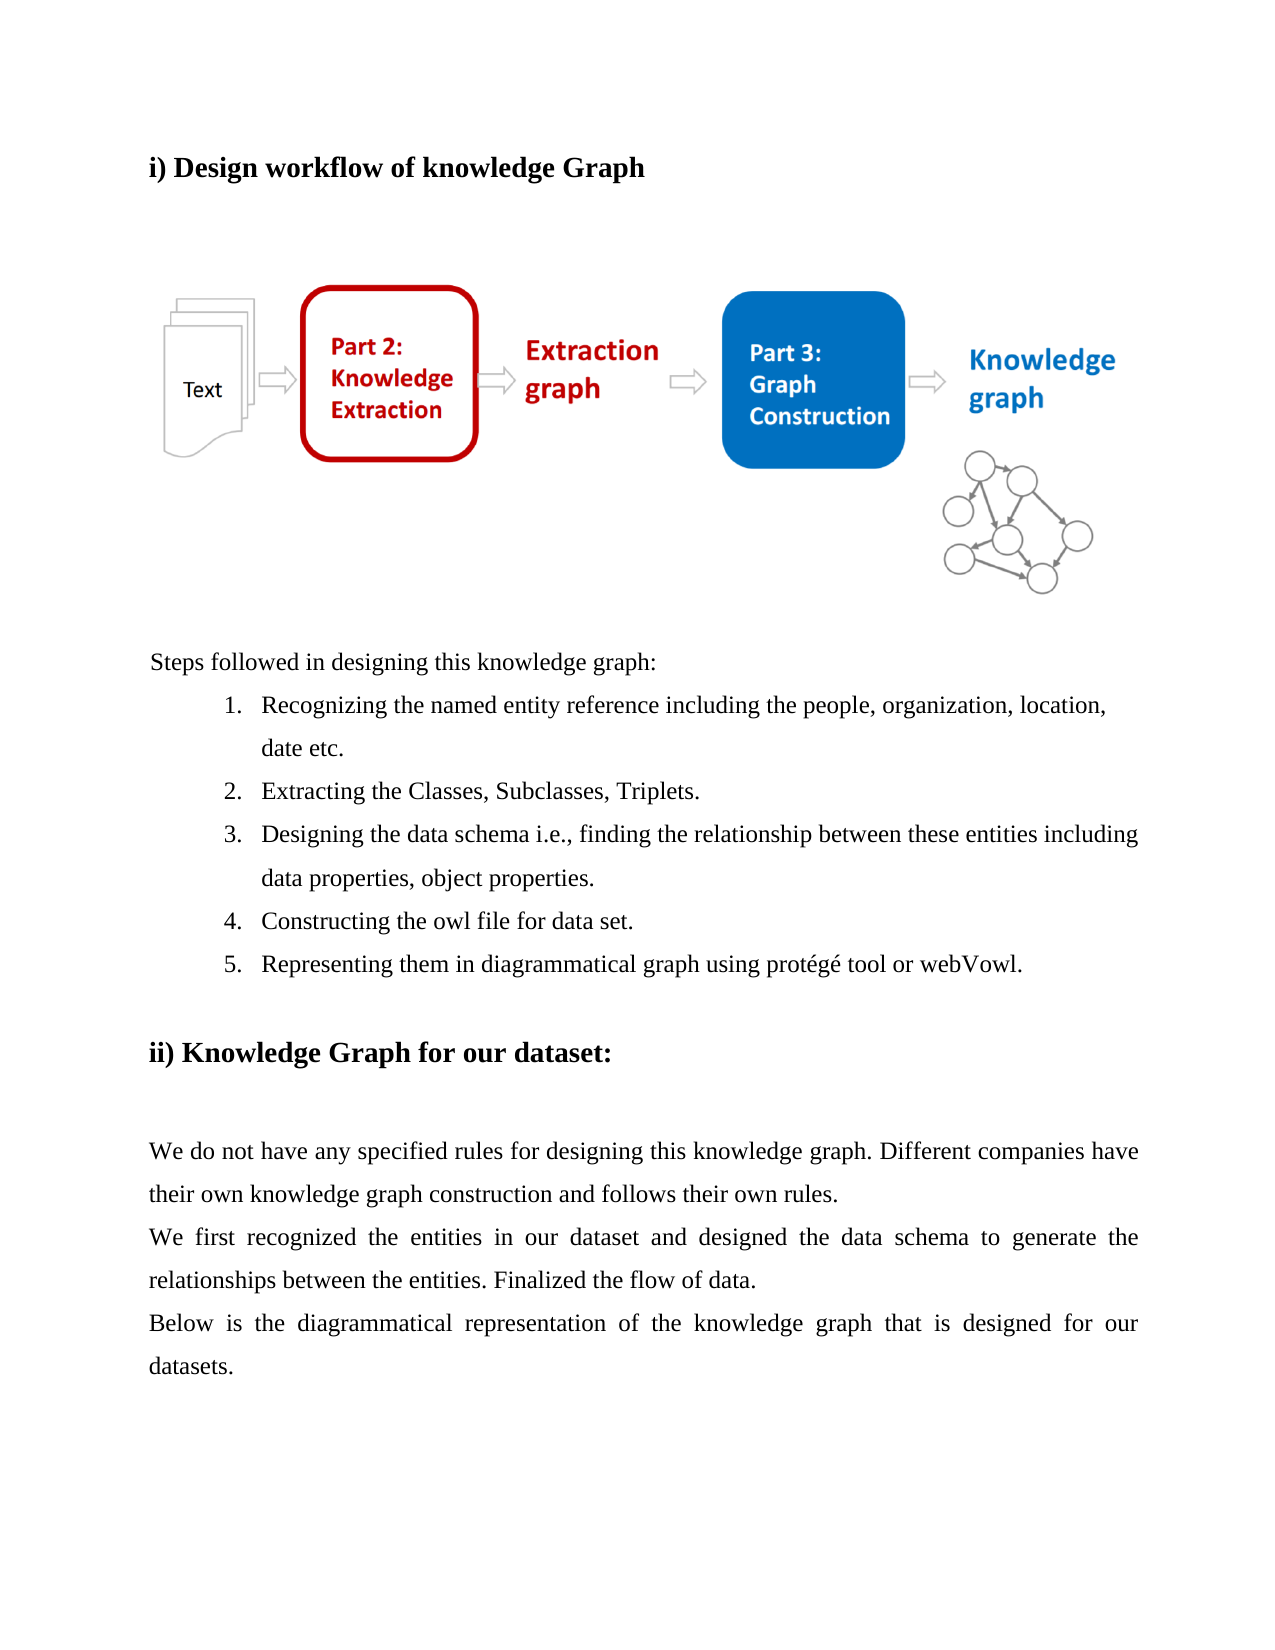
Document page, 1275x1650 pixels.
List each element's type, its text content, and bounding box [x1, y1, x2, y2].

text Steps followed in designing this knowledge graph: [150, 647, 1140, 676]
text ii) Knowledge Graph for our dataset: [148, 1035, 1140, 1069]
list Designing the data schema i.e., finding the relationship between these entities including data properties, object properties. [223, 819, 1140, 891]
list Constructing the owl file for data set. [223, 906, 1140, 934]
text i) Design workflow of knowledge Graph [148, 150, 1140, 183]
text We first recognized the entities in our dataset and designed the data schema to generate the relationships between the entities. Finalized the flow of data. [148, 1222, 1140, 1294]
list Recognizing the named entity reference including the people, organization, location, date etc. [223, 690, 1140, 762]
list Representing them in diagrammatical graph using protégé tool or webVowl. [223, 949, 1140, 978]
list Extracting the Classes, Subclasses, Triplets. [223, 776, 1140, 805]
text We do not have any specified rules for designing this knowledge graph. Different companies have their own knowledge graph construction and follows their own rules. [148, 1136, 1140, 1208]
picture [148, 250, 1124, 633]
text Below is the diagrammatical representation of the knowledge graph that is designed for our datasets. [148, 1308, 1140, 1380]
